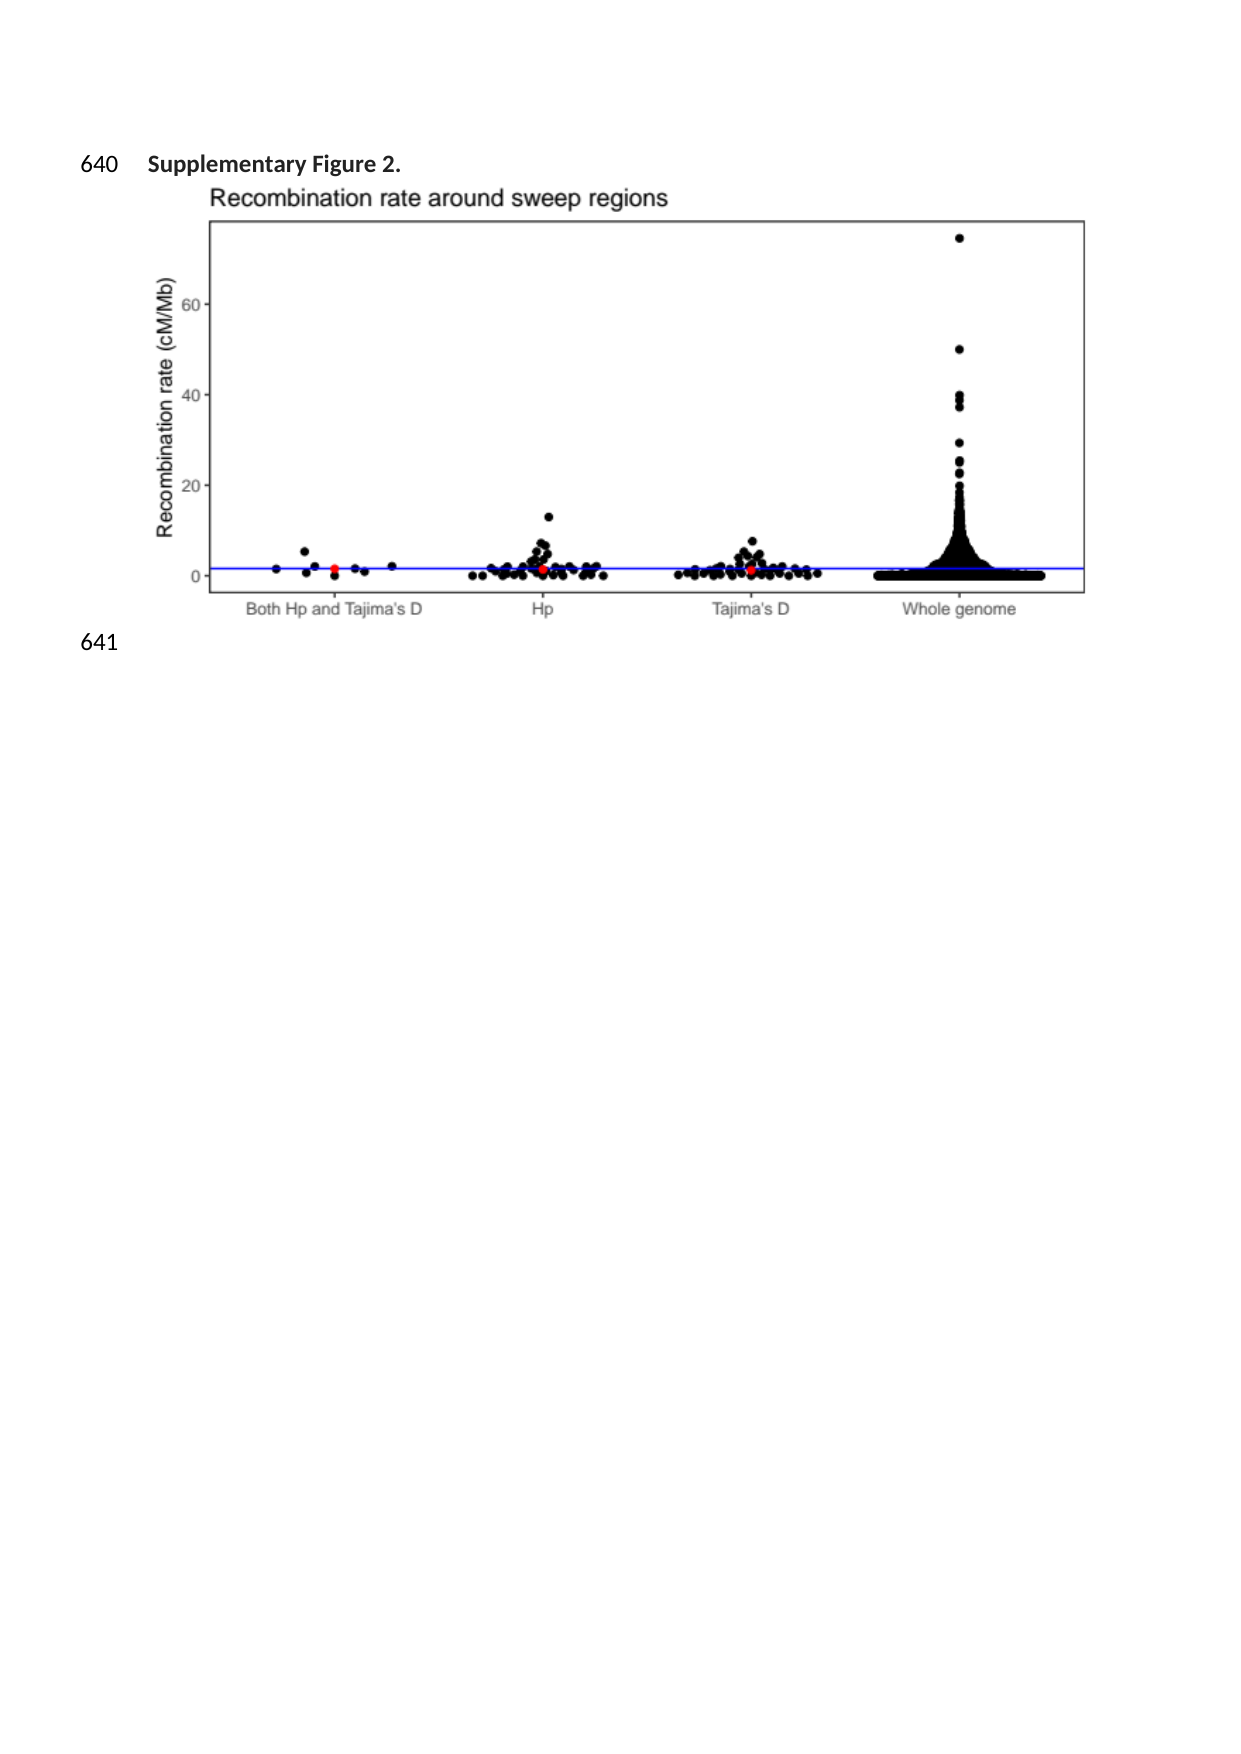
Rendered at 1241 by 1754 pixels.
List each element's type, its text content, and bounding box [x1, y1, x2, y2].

text Supplementary Figure 2. [148, 148, 1092, 178]
